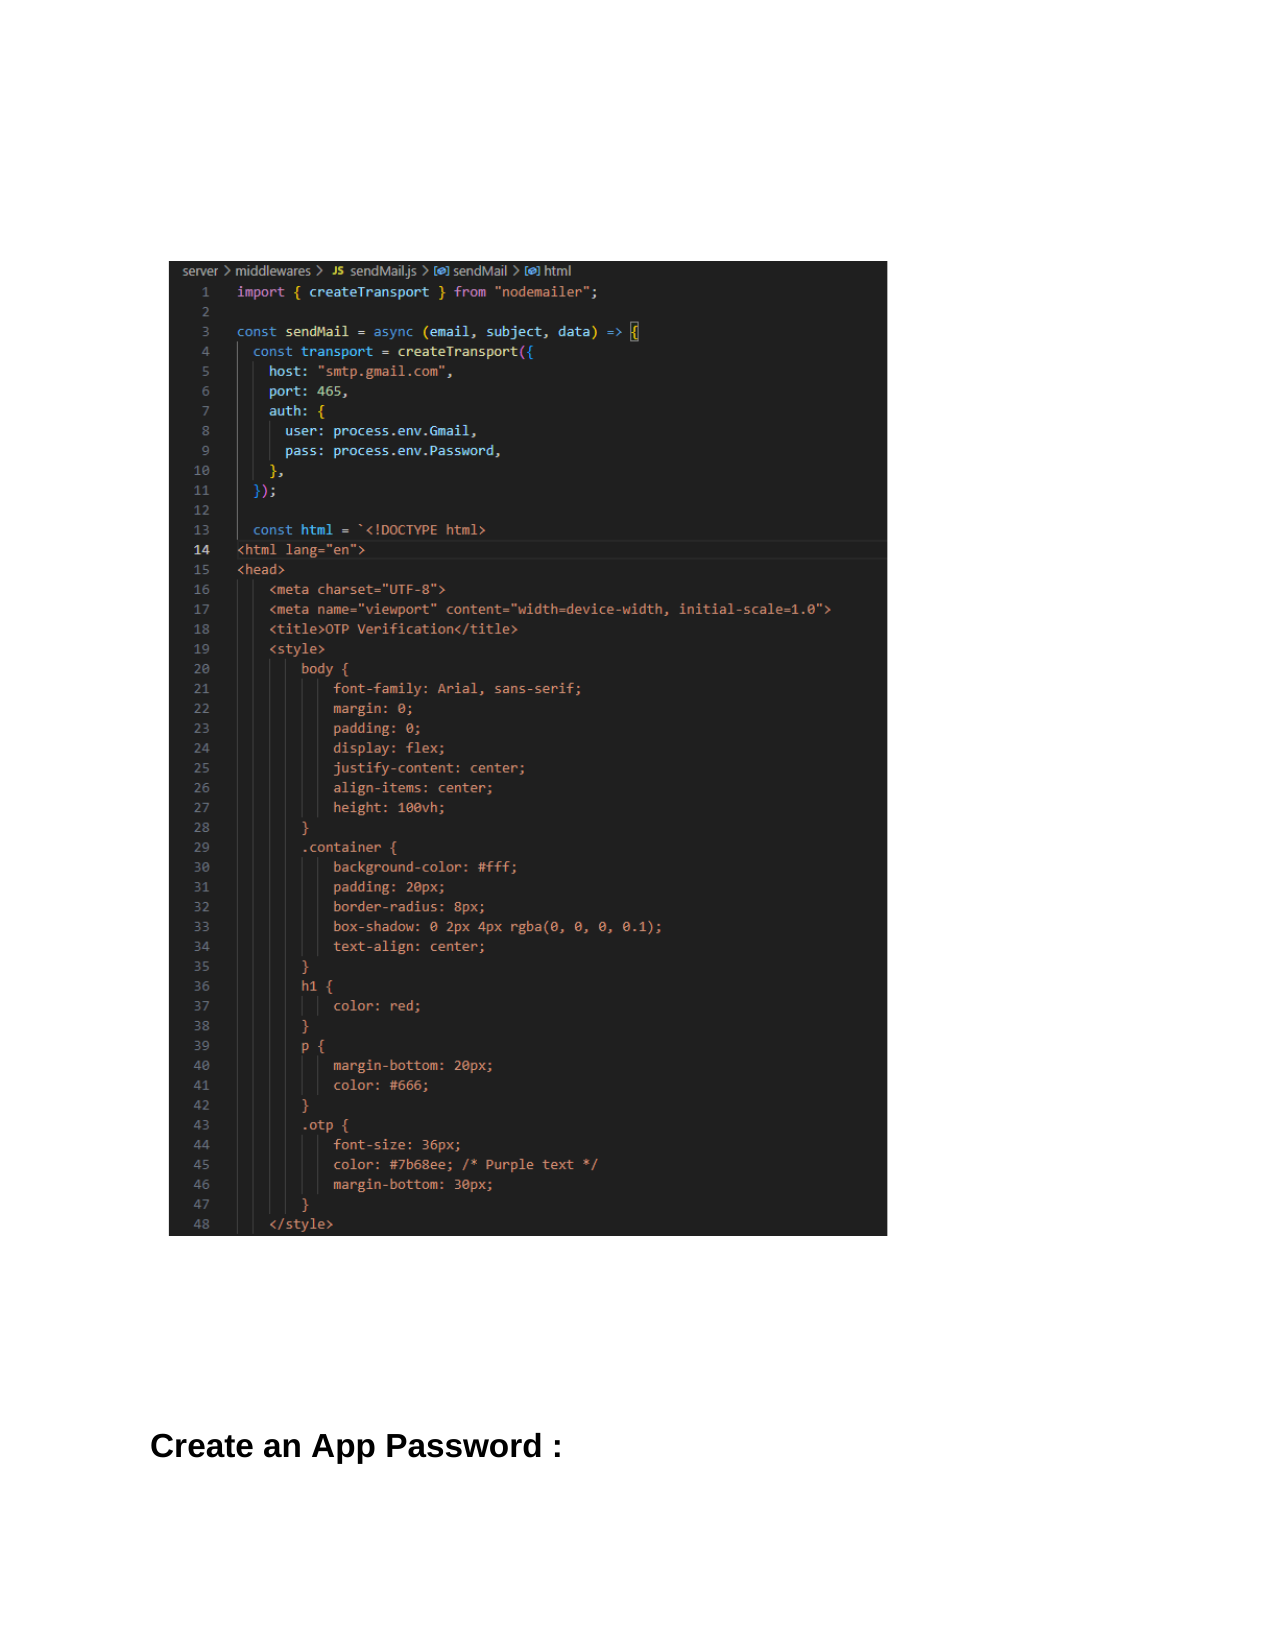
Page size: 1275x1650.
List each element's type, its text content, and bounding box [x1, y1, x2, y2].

text Create an App Password : [150, 1427, 1125, 1465]
